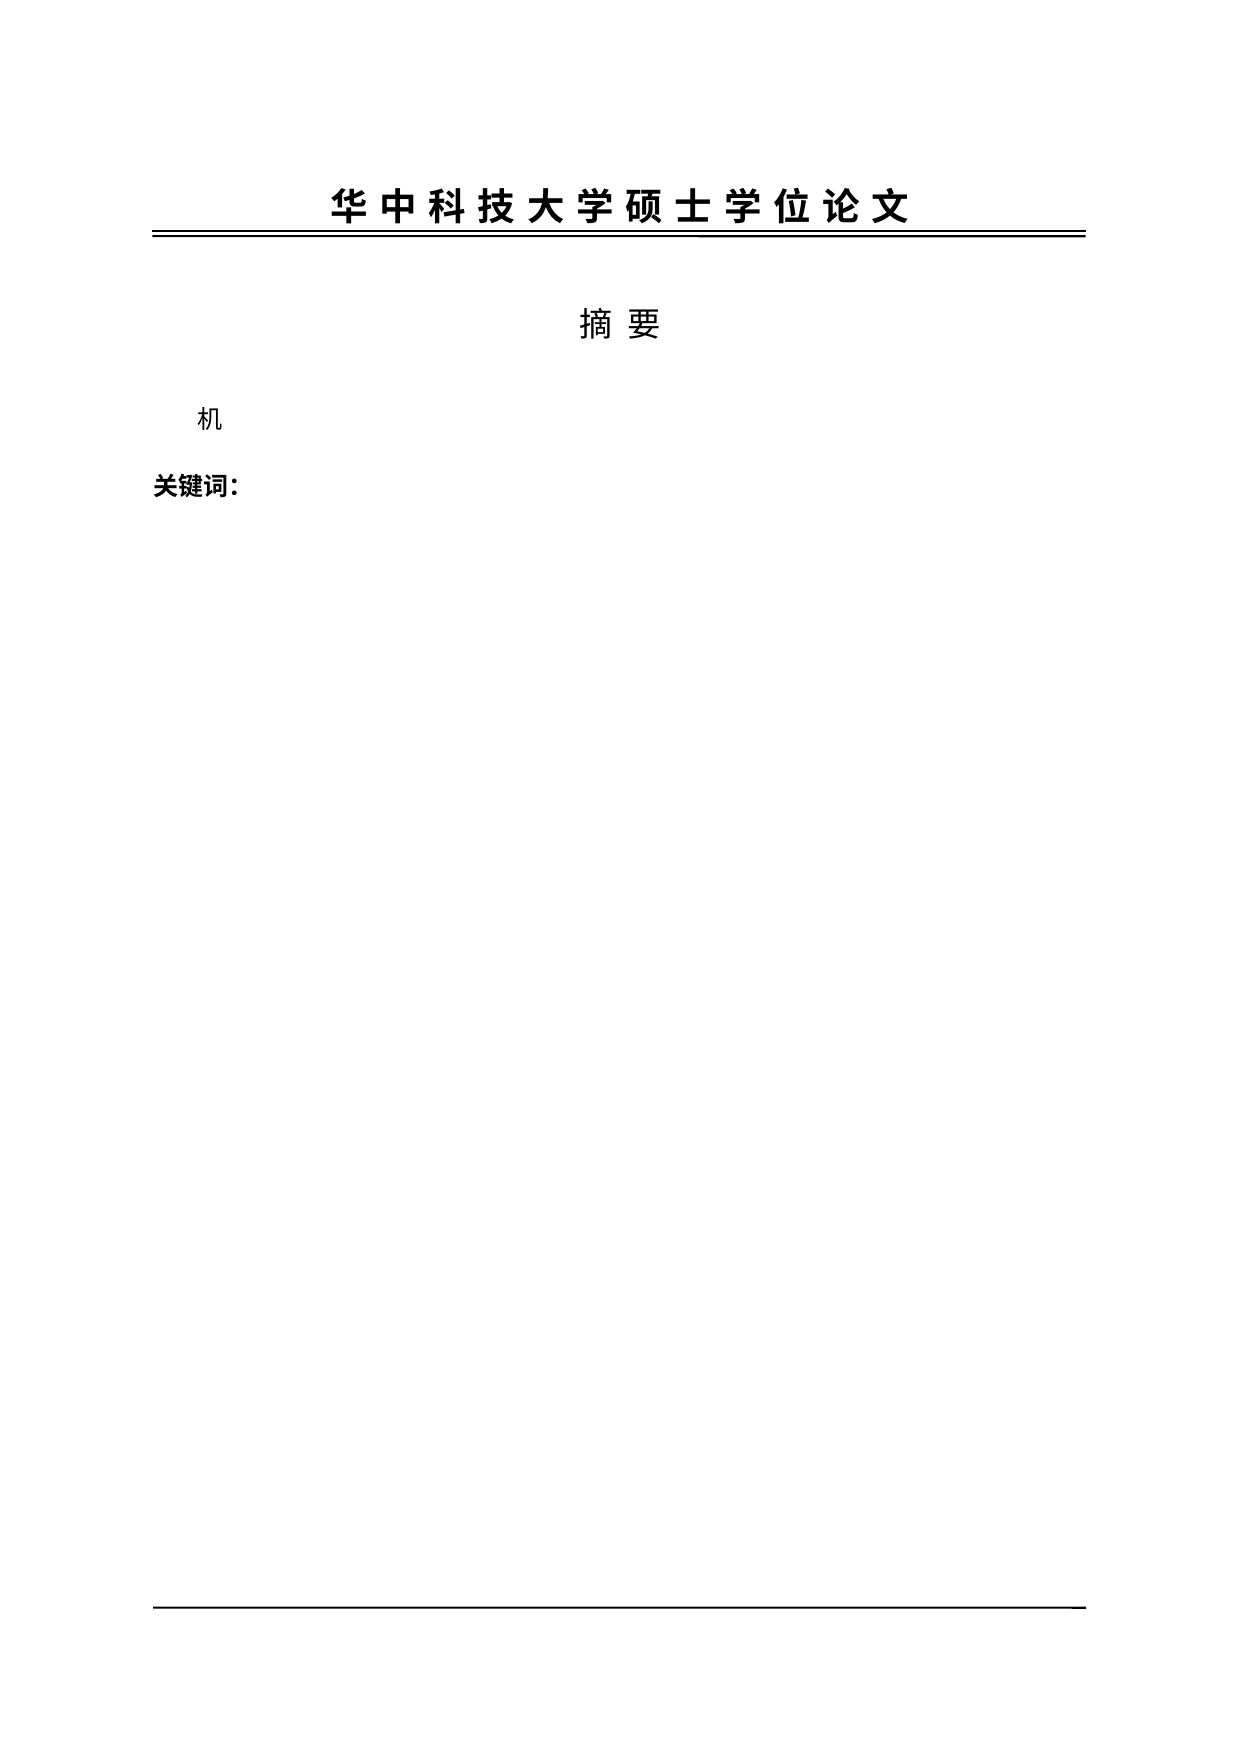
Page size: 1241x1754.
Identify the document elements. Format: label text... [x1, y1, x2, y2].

text 关键词： [153, 466, 1087, 503]
subtitle 摘 要 [153, 298, 1087, 346]
text 机 [153, 399, 1087, 436]
